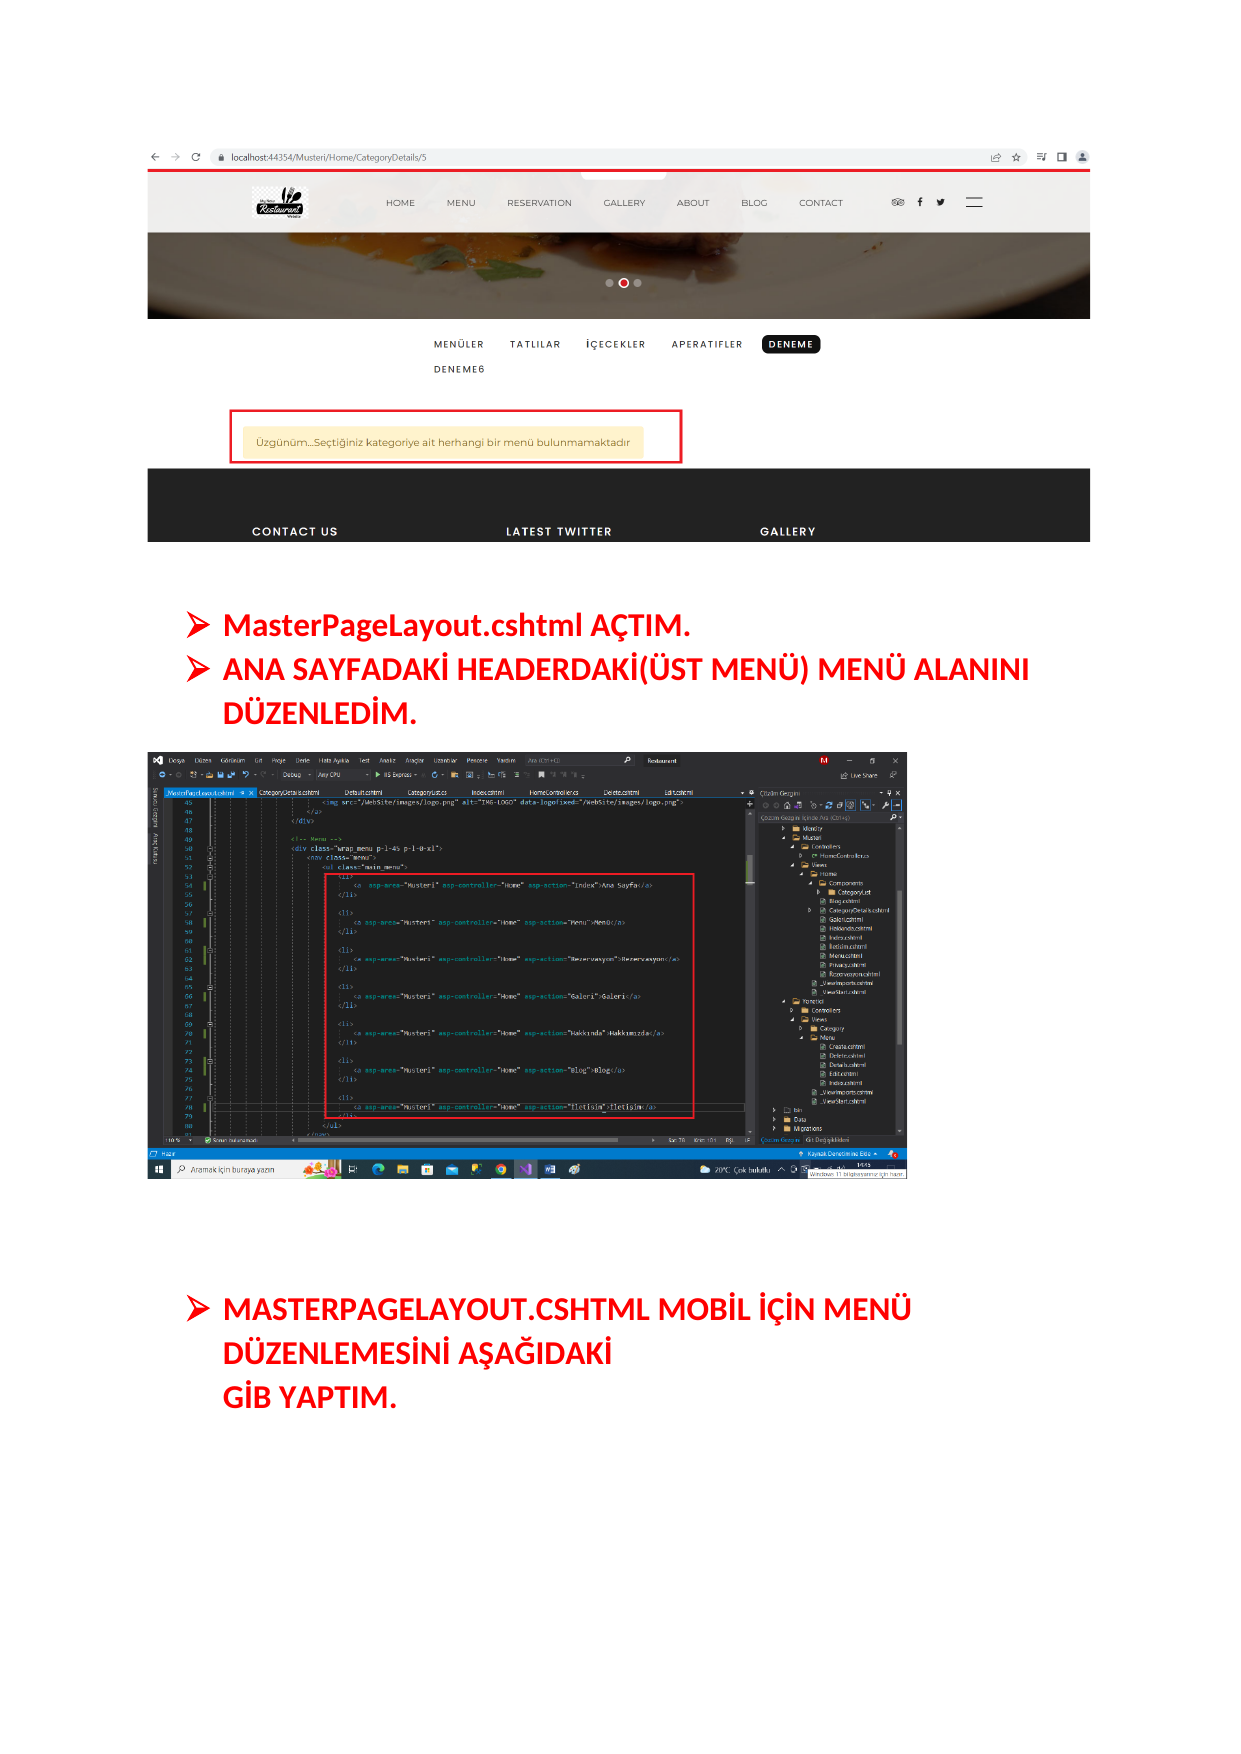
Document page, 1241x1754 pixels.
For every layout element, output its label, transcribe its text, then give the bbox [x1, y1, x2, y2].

list MASTERPAGELAYOUT.CSHTML MOBİL İÇİN MENÜ DÜZENLEMESİNİ AŞAĞIDAKİ [185, 1288, 1093, 1372]
picture [147, 147, 1091, 542]
list GİB YAPTIM. [223, 1376, 1093, 1416]
list MasterPageLayout.cshtml AÇTIM. [185, 604, 1093, 645]
picture [147, 752, 1091, 1269]
list ANA SAYFADAKİ HEADERDAKİ(ÜST MENÜ) MENÜ ALANINI DÜZENLEDİM. [185, 648, 1093, 733]
